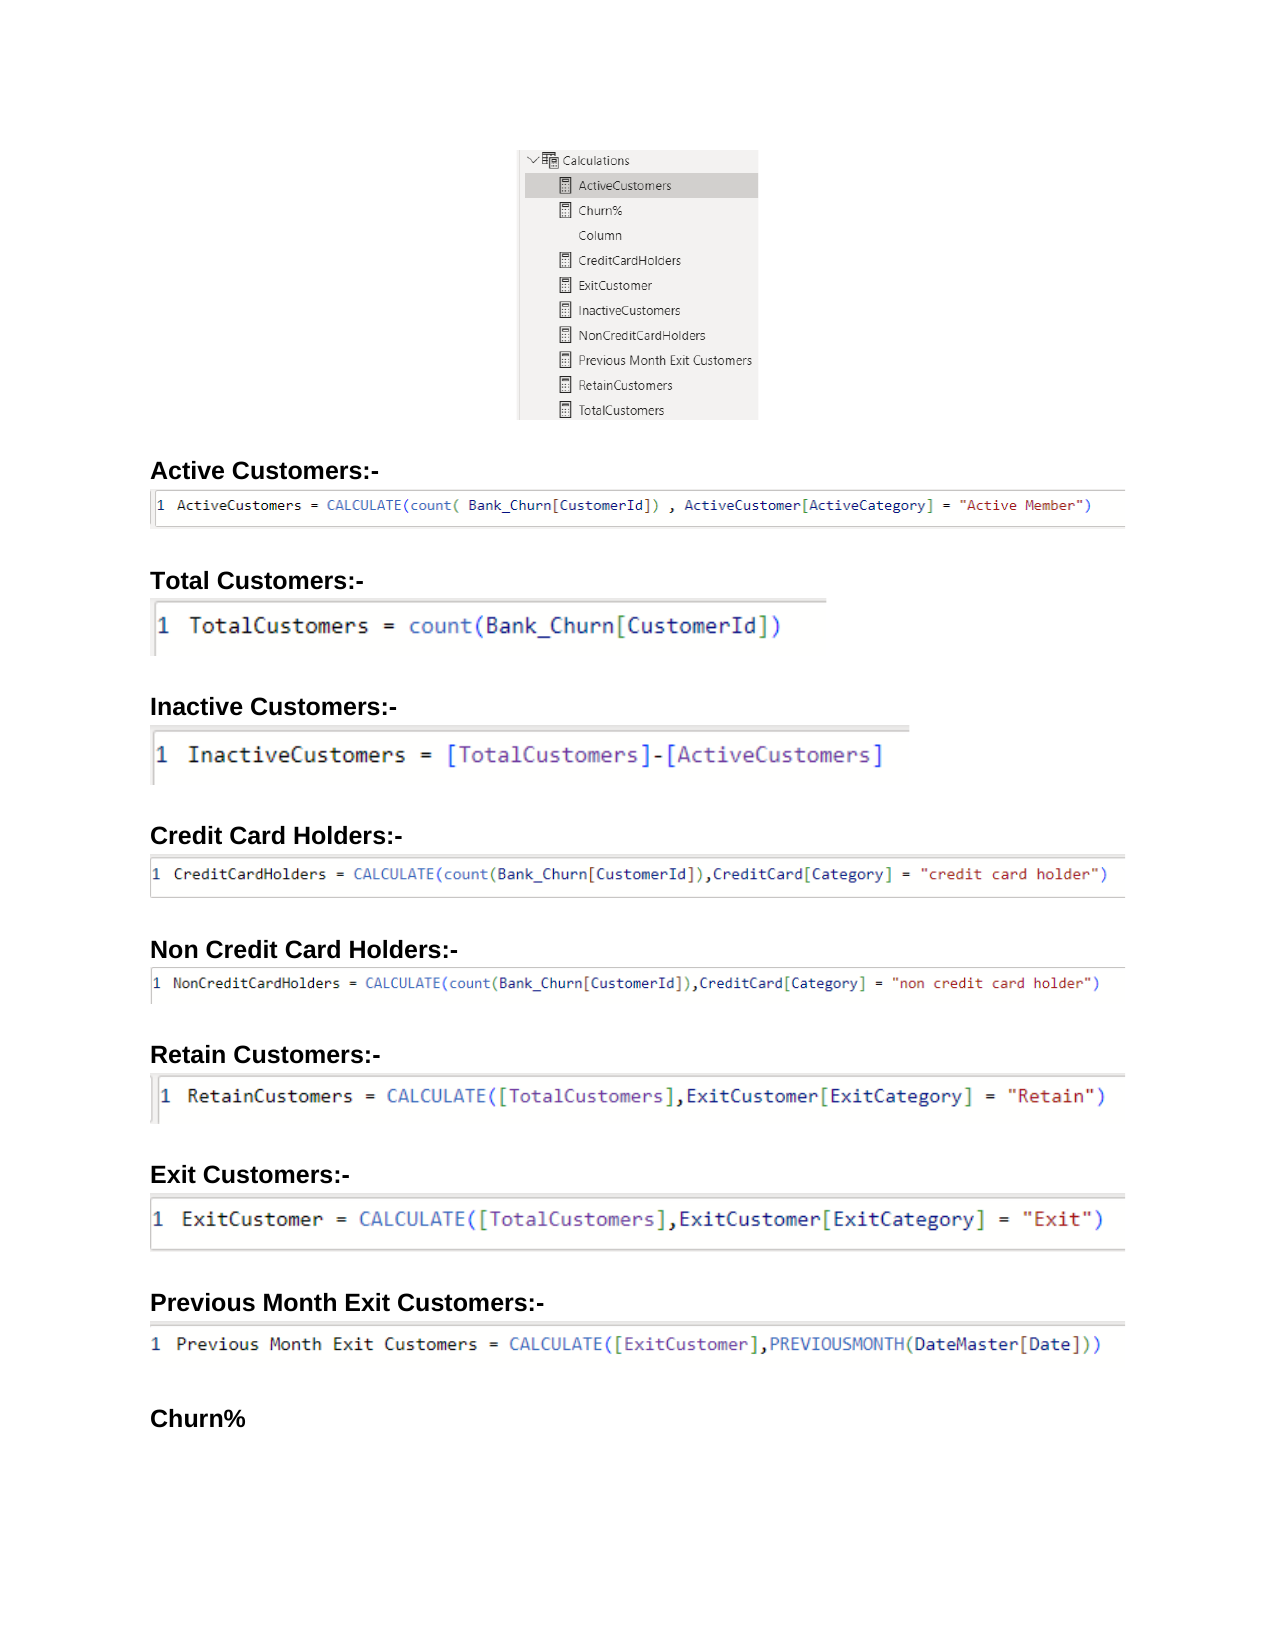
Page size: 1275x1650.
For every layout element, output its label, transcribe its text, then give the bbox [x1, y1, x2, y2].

text Previous Month Exit Customers:- [150, 1288, 1125, 1317]
text Active Customers:- [150, 456, 1125, 485]
text Non Credit Card Holders:- [150, 935, 1125, 964]
text Inactive Customers:- [150, 692, 1125, 721]
text Exit Customers:- [150, 1160, 1125, 1189]
picture [150, 725, 910, 785]
picture [150, 967, 1125, 1004]
text Churn% [150, 1404, 1125, 1433]
text Total Customers:- [150, 566, 1125, 594]
picture [150, 598, 827, 656]
text Credit Card Holders:- [150, 821, 1125, 850]
picture [516, 150, 759, 420]
picture [150, 1321, 1125, 1368]
picture [150, 854, 1125, 898]
picture [150, 489, 1125, 529]
picture [150, 1193, 1125, 1252]
text Retain Customers:- [150, 1040, 1125, 1069]
picture [150, 1073, 1125, 1124]
